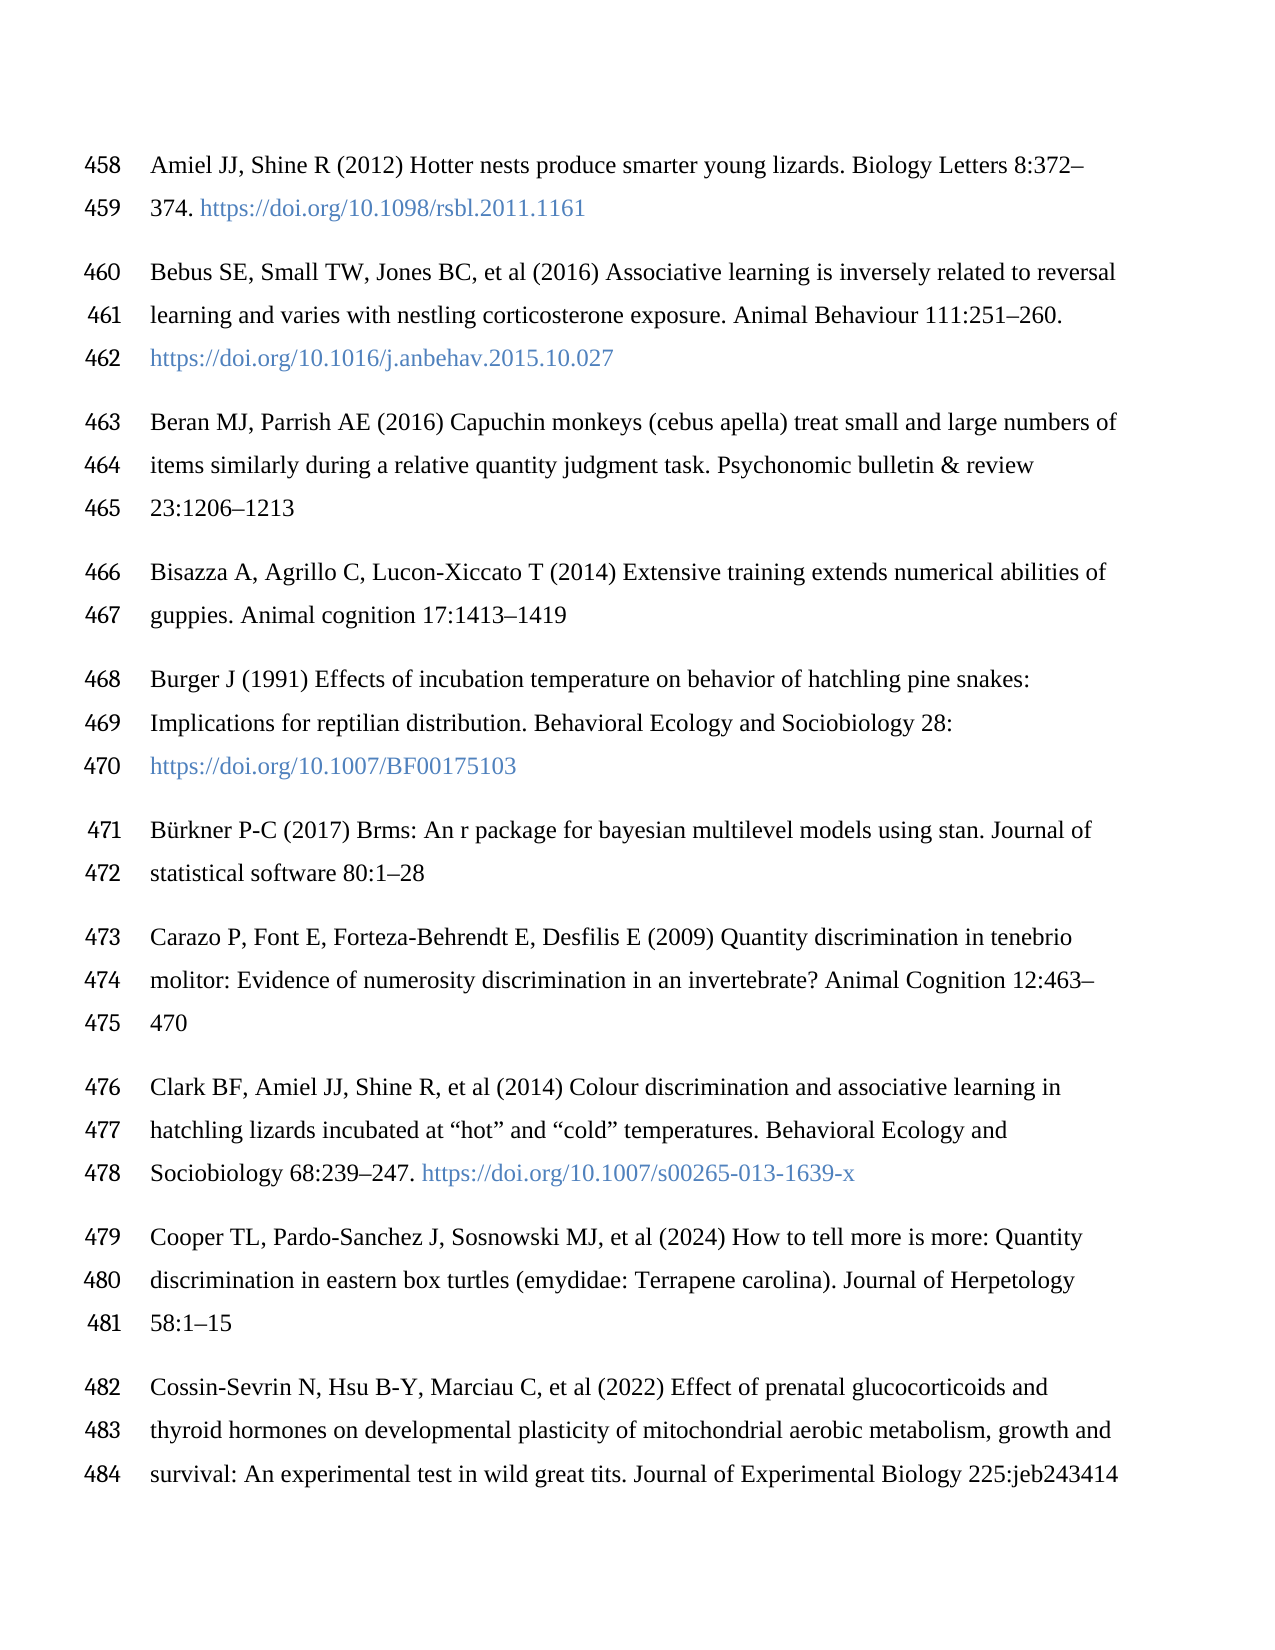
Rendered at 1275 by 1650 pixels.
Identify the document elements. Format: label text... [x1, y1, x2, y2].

text Burger J (1991) Effects of incubation temperature on behavior of hatchling pine snakes: Implications for reptilian distribution. Behavioral Ecology and Sociobiology 28: https://doi.org/10.1007/BF00175103 [150, 664, 1125, 779]
text Bebus SE, Small TW, Jones BC, et al (2016) Associative learning is inversely related to reversal learning and varies with nestling corticosterone exposure. Animal Behaviour 111:251–260. https://doi.org/10.1016/j.anbehav.2015.10.027 [150, 257, 1125, 372]
text Bisazza A, Agrillo C, Lucon-Xiccato T (2014) Extensive training extends numerical abilities of guppies. Animal cognition 17:1413–1419 [150, 557, 1125, 629]
text Clark BF, Amiel JJ, Shine R, et al (2014) Colour discrimination and associative learning in hatchling lizards incubated at “hot” and “cold” temperatures. Behavioral Ecology and Sociobiology 68:239–247. https://doi.org/10.1007/s00265-013-1639-x [150, 1072, 1125, 1187]
text Cossin-Sevrin N, Hsu B-Y, Marciau C, et al (2022) Effect of prenatal glucocorticoids and thyroid hormones on developmental plasticity of mitochondrial aerobic metabolism, growth and survival: An experimental test in wild great tits. Journal of Experimental Biology 225:jeb243414 [150, 1372, 1125, 1487]
text Cooper TL, Pardo-Sanchez J, Sosnowski MJ, et al (2024) How to tell more is more: Quantity discrimination in eastern box turtles (emydidae: Terrapene carolina). Journal of Herpetology 58:1–15 [150, 1222, 1125, 1337]
text Amiel JJ, Shine R (2012) Hotter nests produce smarter young lizards. Biology Letters 8:372–374. https://doi.org/10.1098/rsbl.2011.1161 [150, 150, 1125, 222]
text Beran MJ, Parrish AE (2016) Capuchin monkeys (cebus apella) treat small and large numbers of items similarly during a relative quantity judgment task. Psychonomic bulletin & review 23:1206–1213 [150, 407, 1125, 522]
text Bürkner P-C (2017) Brms: An r package for bayesian multilevel models using stan. Journal of statistical software 80:1–28 [150, 815, 1125, 887]
text Carazo P, Font E, Forteza-Behrendt E, Desfilis E (2009) Quantity discrimination in tenebrio molitor: Evidence of numerosity discrimination in an invertebrate? Animal Cognition 12:463–470 [150, 922, 1125, 1037]
